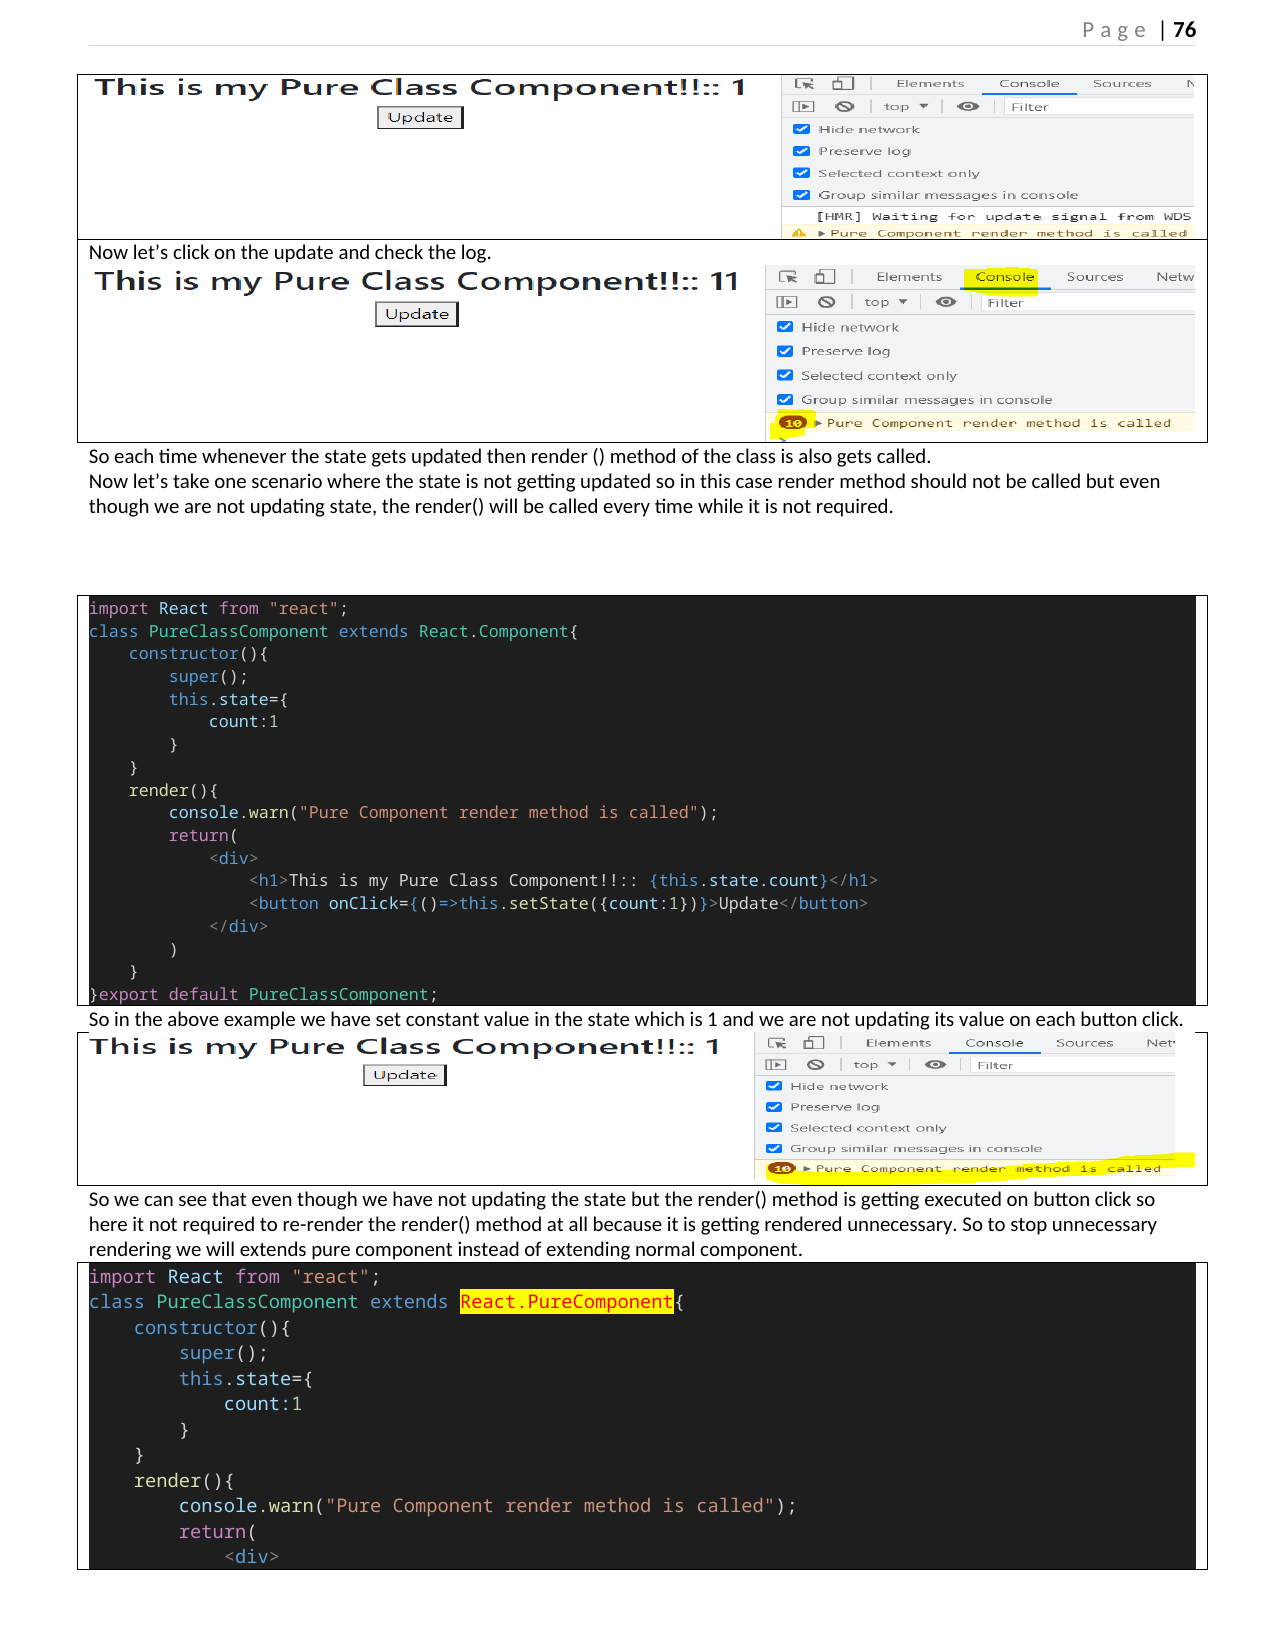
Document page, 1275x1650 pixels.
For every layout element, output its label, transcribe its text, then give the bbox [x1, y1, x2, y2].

text So we can see that even though we have not updating the state but the render() method is getting executed on button click so here it not required to re-render the render() method at all because it is getting rendered unnecessary. So to stop unnecessary rendering we will extends pure component instead of extending normal component. [89, 1186, 1196, 1262]
text Now let’s take one scenario where the state is not getting updated so in this case render method should not be called but even though we are not updating state, the render() will be called every time while it is not required. [89, 468, 1196, 519]
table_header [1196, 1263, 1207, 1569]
picture [88, 75, 1195, 239]
table_cell Now let’s click on the update and check the log. [78, 240, 1207, 442]
table_header [78, 75, 88, 238]
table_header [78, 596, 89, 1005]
picture [88, 265, 1196, 442]
table_header [1196, 1033, 1207, 1185]
table_header [1195, 75, 1207, 238]
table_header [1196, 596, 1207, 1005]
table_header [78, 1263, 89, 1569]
text So each time whenever the state gets updated then render () method of the class is also gets called. [89, 443, 1196, 468]
table_header [78, 1033, 88, 1185]
text So in the above example we have set constant value in the state which is 1 and we are not updating its value on each button click. [89, 1006, 1196, 1032]
picture [88, 1032, 1196, 1185]
